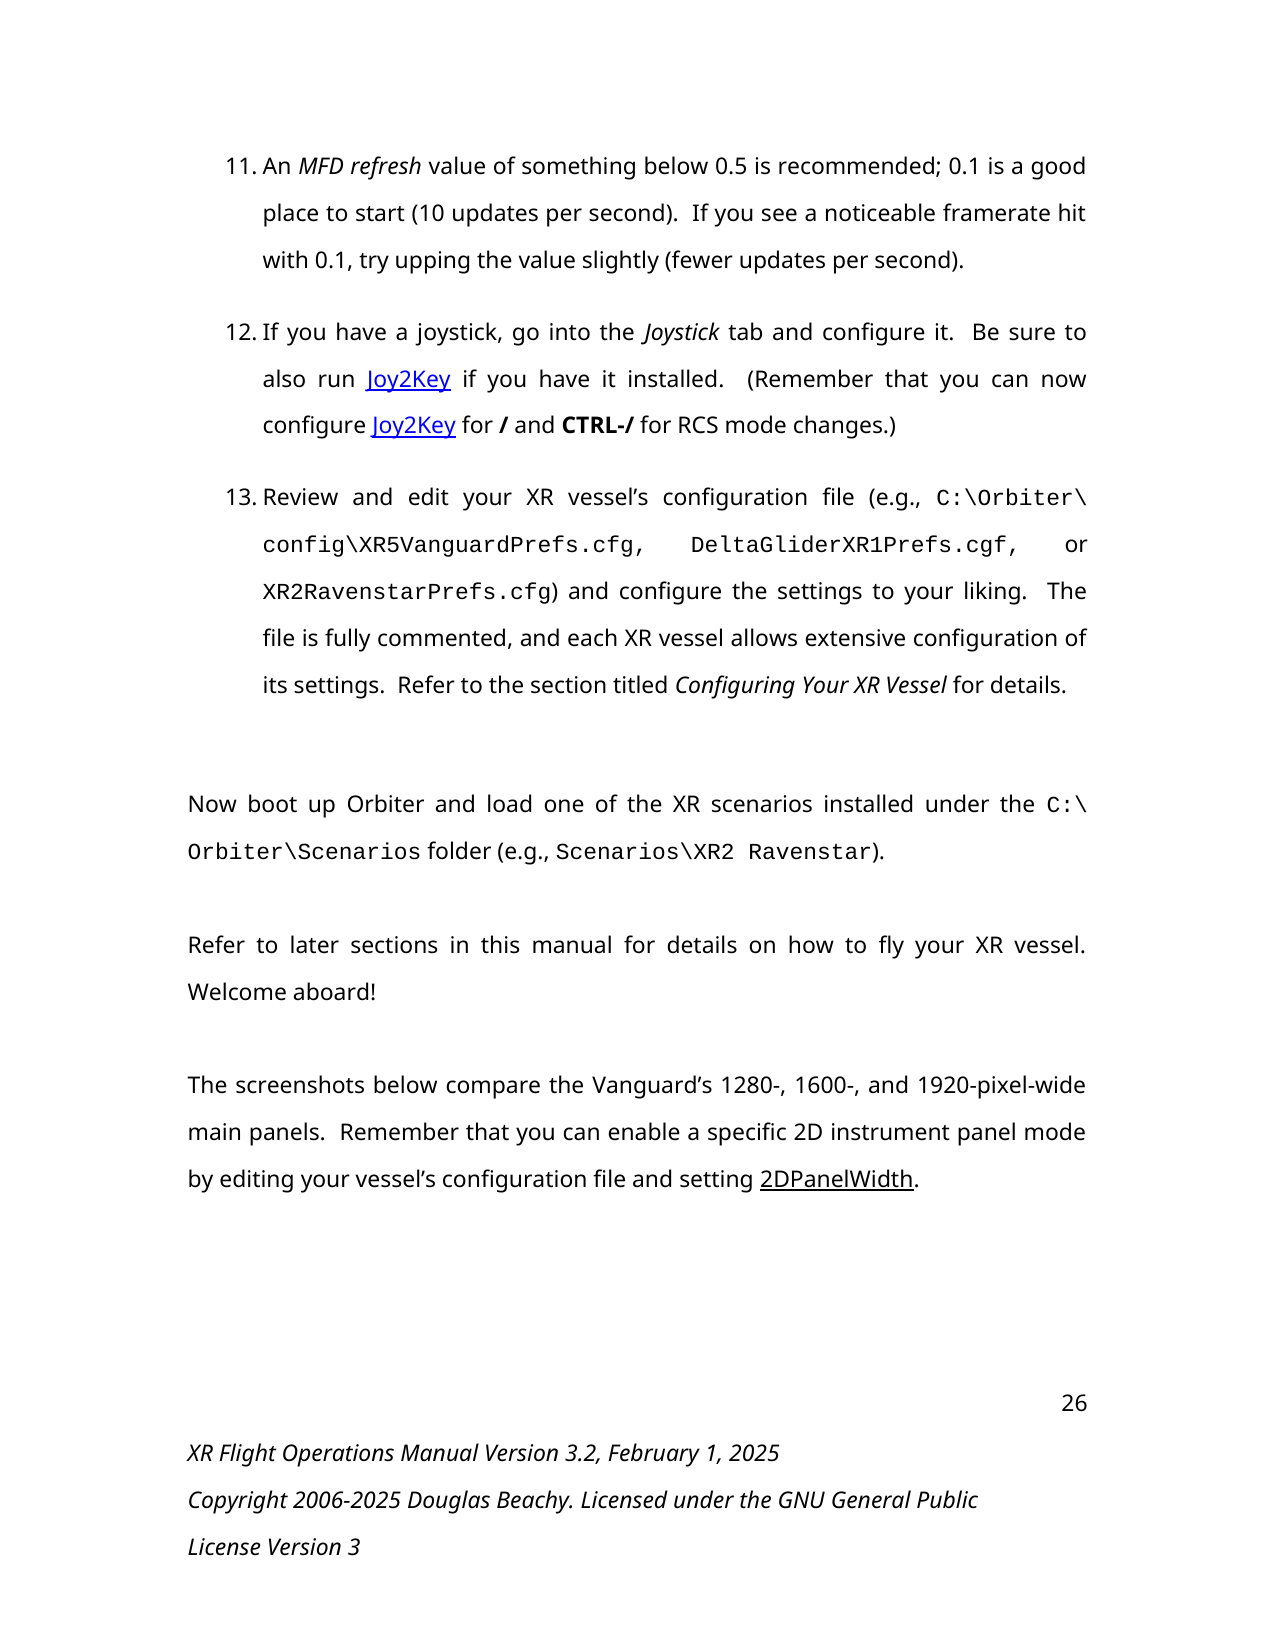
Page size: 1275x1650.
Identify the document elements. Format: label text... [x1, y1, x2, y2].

text The screenshots below compare the Vanguard’s 1280-, 1600-, and 1920-pixel-wide main panels. Remember that you can enable a specific 2D instrument panel mode by editing your vessel’s configuration file and setting 2DPanelWidth. [187, 1069, 1087, 1194]
list An MFD refresh value of something below 0.5 is recommended; 0.1 is a good place to start (10 updates per second). If you see a noticeable framerate hit with 0.1, try upping the value slightly (fewer updates per second). [225, 150, 1087, 275]
list Review and edit your XR vessel’s configuration file (e.g., C:\Orbiter\config\XR5VanguardPrefs.cfg, DeltaGliderXR1Prefs.cgf, or XR2RavenstarPrefs.cfg) and configure the settings to your liking. The file is fully commented, and each XR vessel allows extensive configuration of its settings. Refer to the section titled Configuring Your XR Vessel for details. [225, 481, 1087, 700]
text Now boot up Orbiter and load one of the XR scenarios installed under the C:\Orbiter\Scenarios folder (e.g., Scenarios\XR2 Ravenstar). [187, 788, 1087, 866]
text Refer to later sections in this manual for details on how to fly your XR vessel. Welcome aboard! [187, 929, 1087, 1007]
list If you have a joystick, go into the Joystick tab and configure it. Be sure to also run Joy2Key if you have it installed. (Remember that you can now configure Joy2Key for / and CTRL-/ for RCS mode changes.) [225, 316, 1087, 441]
